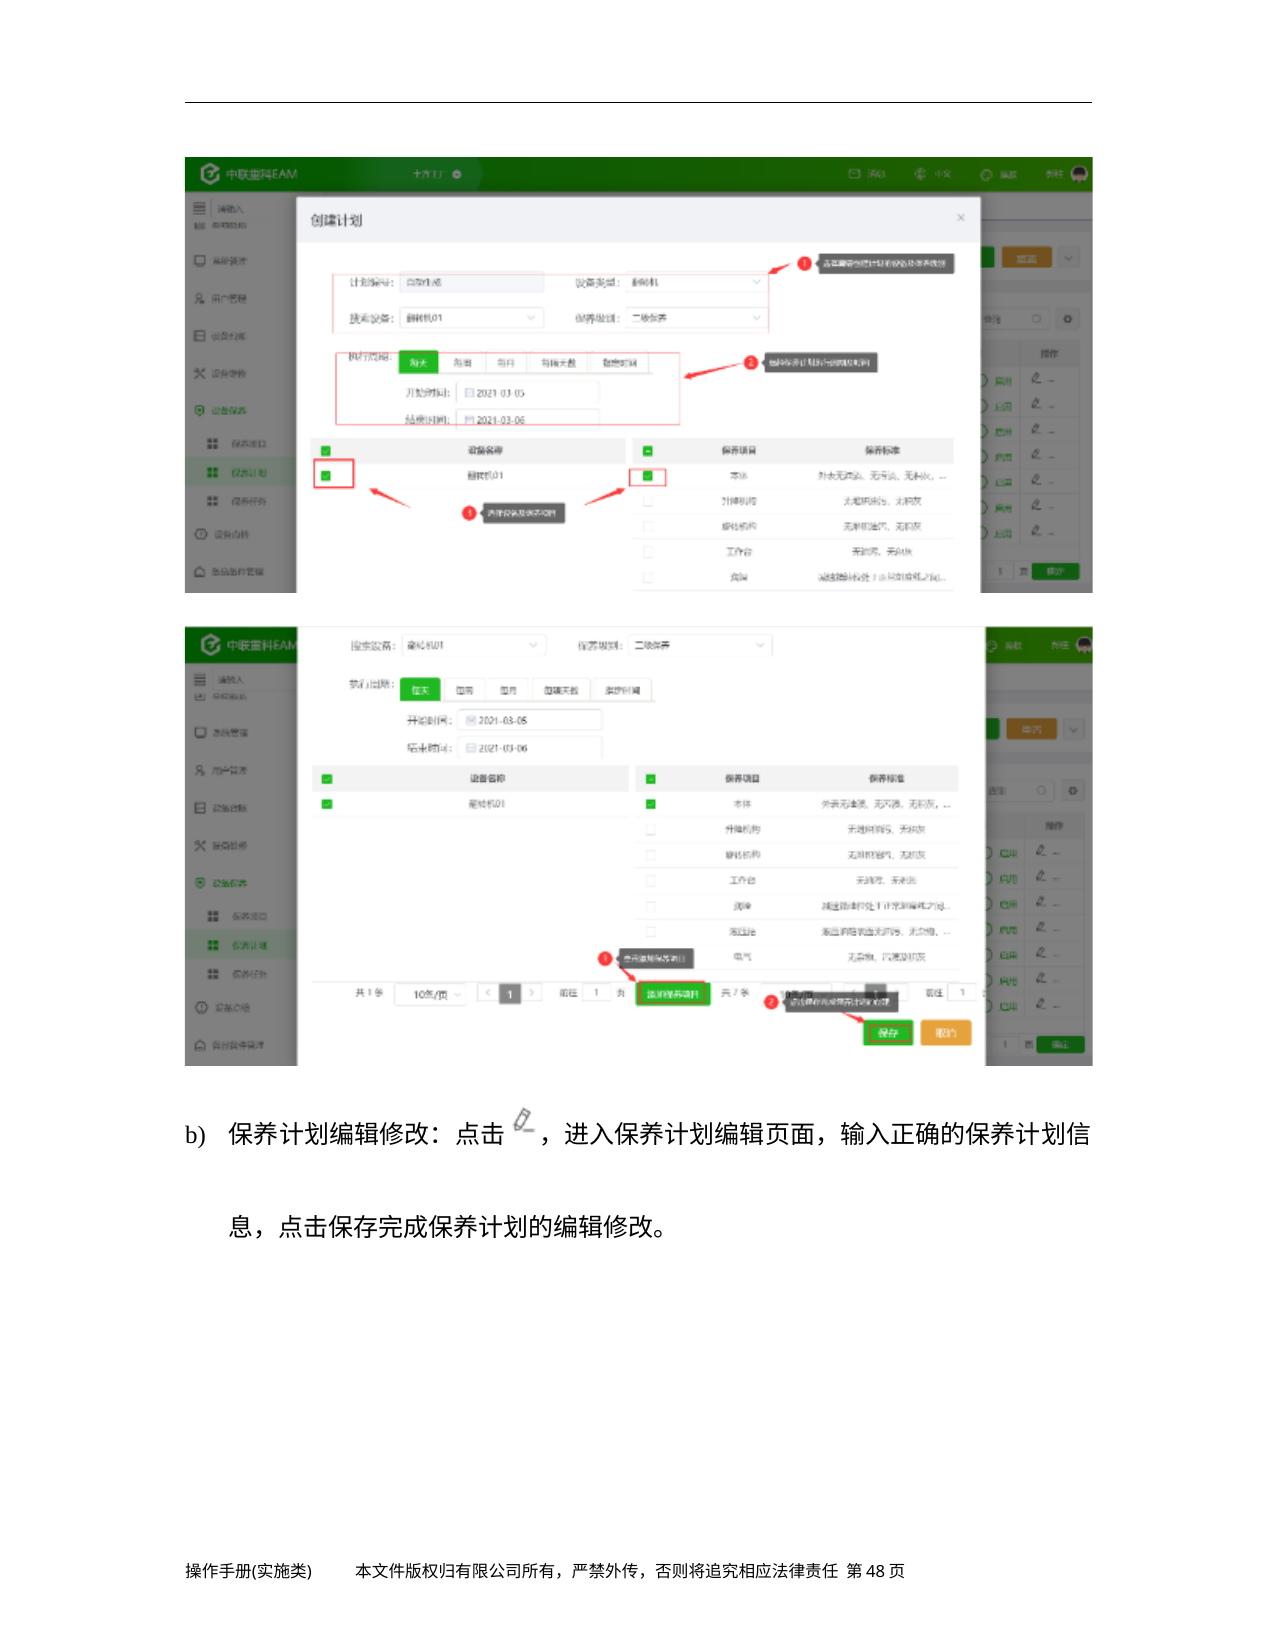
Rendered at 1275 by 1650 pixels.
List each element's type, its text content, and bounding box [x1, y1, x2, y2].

list 保养计划编辑修改：点击，进入保养计划编辑页面，输入正确的保养计划信息，点击保存完成保养计划的编辑修改。 [185, 1096, 1092, 1258]
picture [184, 626, 1093, 1066]
picture [505, 1106, 539, 1144]
picture [184, 157, 1093, 593]
